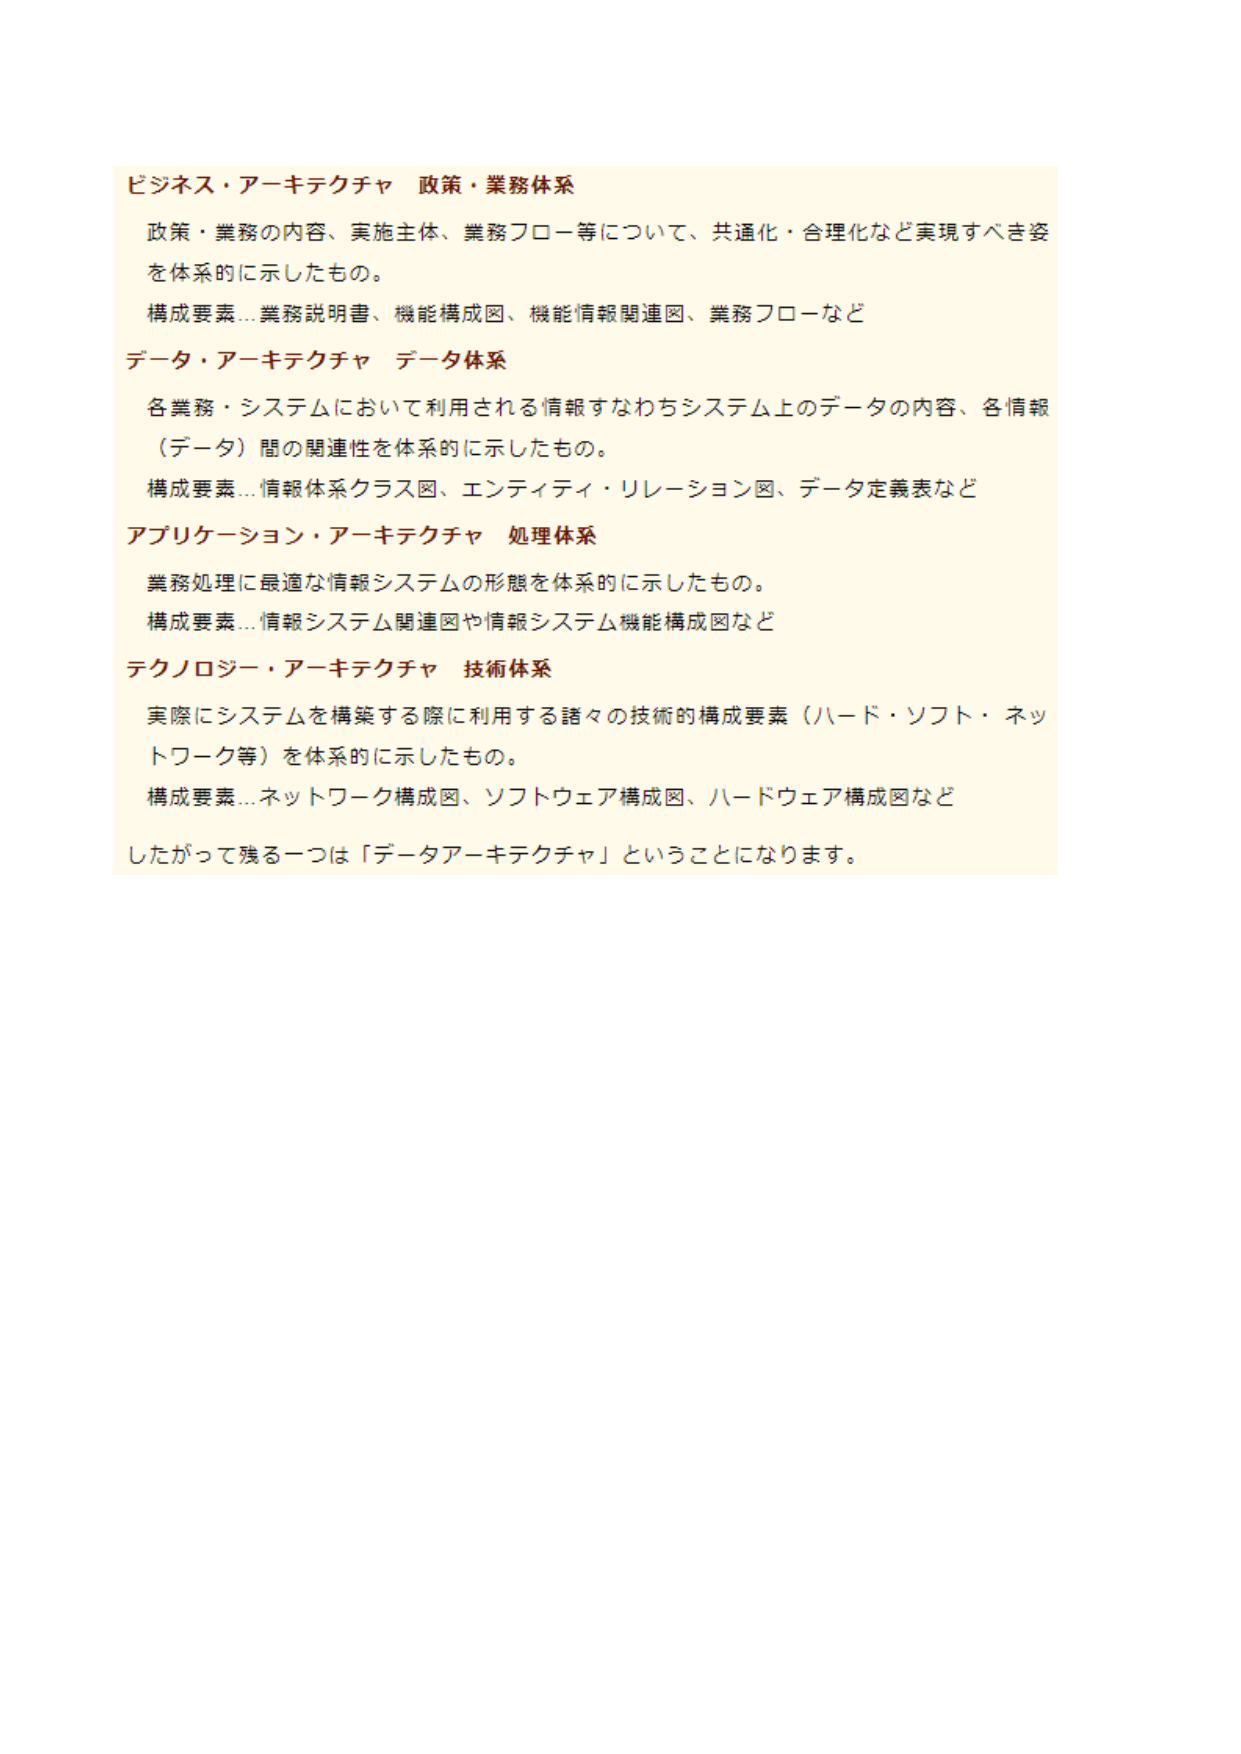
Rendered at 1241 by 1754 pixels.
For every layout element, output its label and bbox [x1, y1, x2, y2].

picture [112, 166, 1058, 875]
